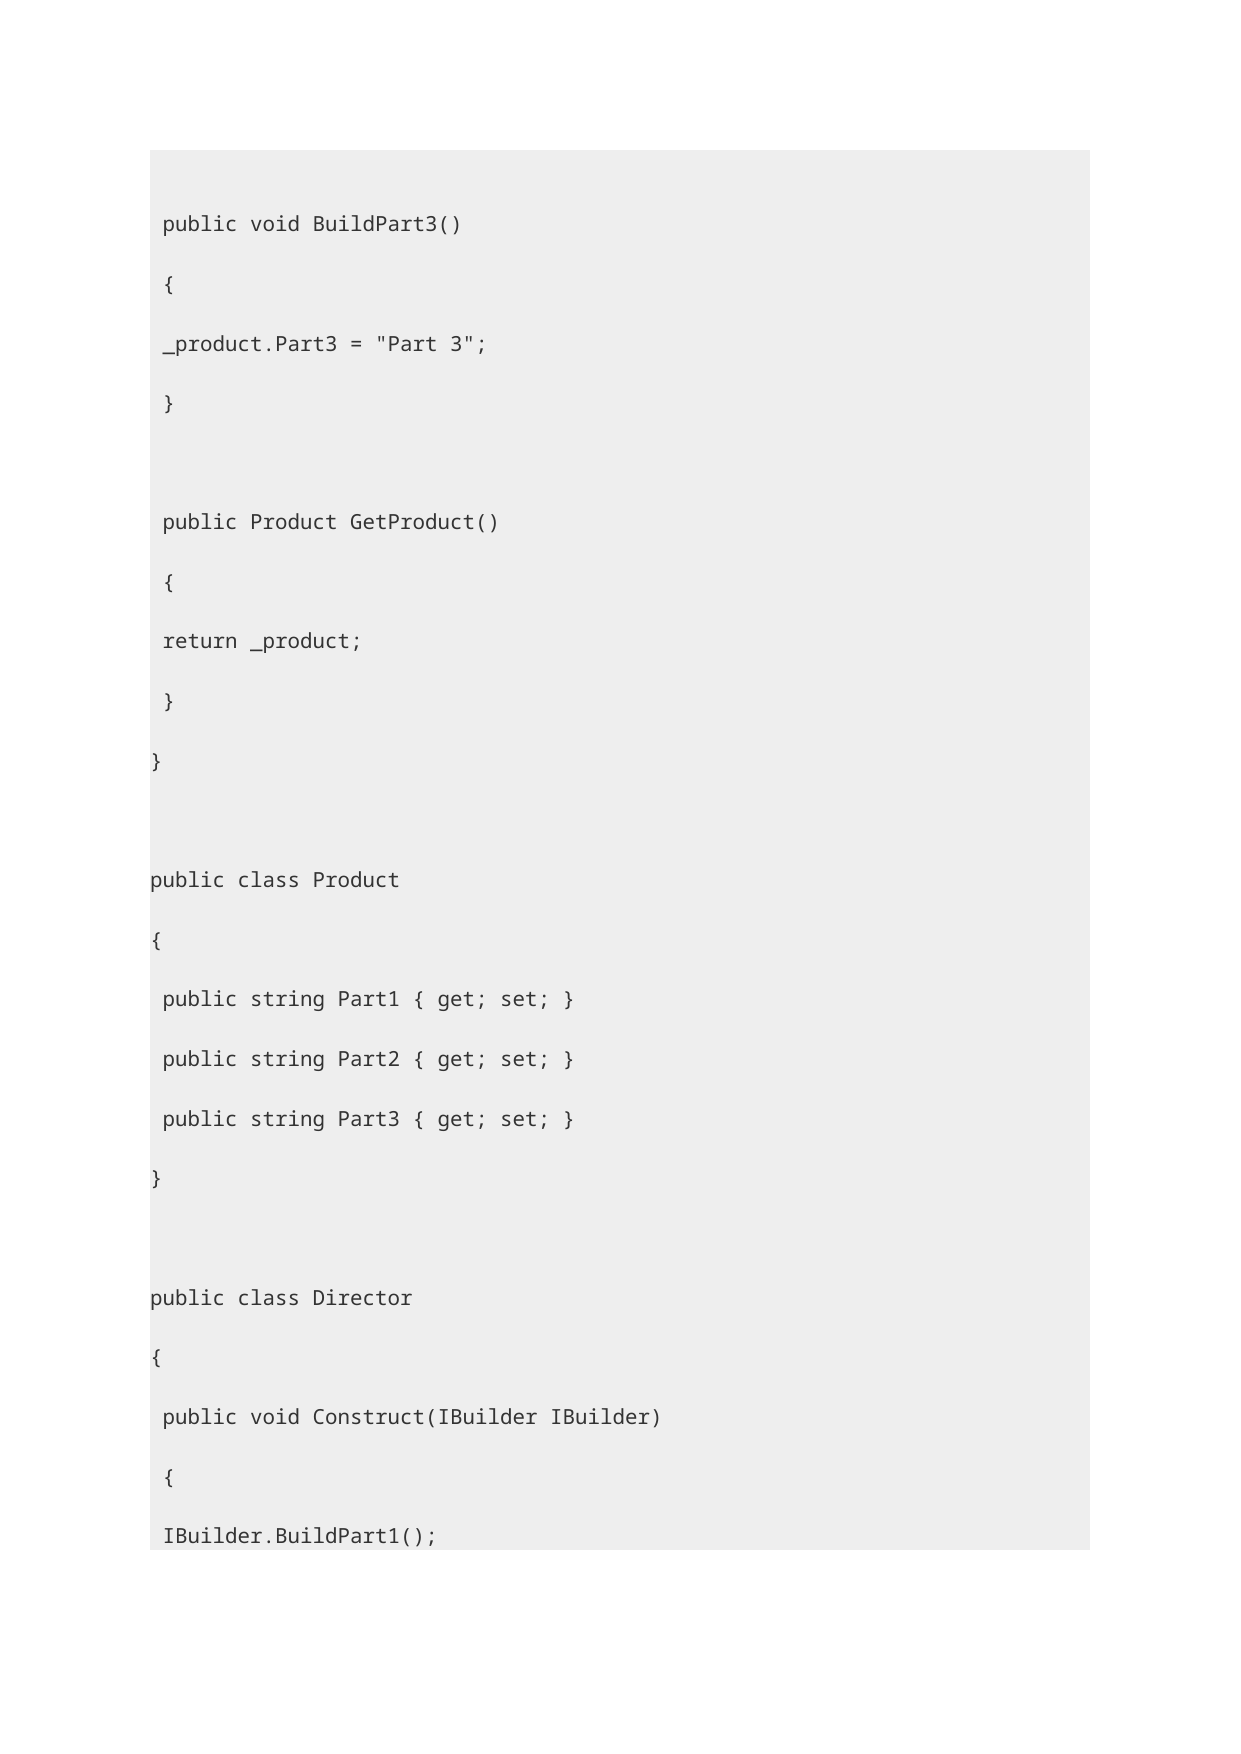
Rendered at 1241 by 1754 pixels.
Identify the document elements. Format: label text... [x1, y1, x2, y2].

text } [150, 388, 1090, 417]
text public string Part1 { get; set; } [150, 984, 1090, 1013]
text return _product; [150, 627, 1090, 655]
text public void Construct(IBuilder IBuilder) [150, 1402, 1090, 1431]
text public class Director [150, 1283, 1090, 1311]
text public void BuildPart3() [150, 209, 1090, 238]
text { [150, 567, 1090, 595]
text { [150, 1462, 1090, 1490]
text } [150, 746, 1090, 774]
text { [150, 925, 1090, 953]
text public string Part2 { get; set; } [150, 1044, 1090, 1072]
text IBuilder.BuildPart1(); [150, 1522, 1090, 1550]
text } [150, 1163, 1090, 1192]
text { [150, 1342, 1090, 1371]
text { [150, 269, 1090, 297]
text public Product GetProduct() [150, 507, 1090, 536]
text _product.Part3 = "Part 3"; [150, 329, 1090, 357]
text public class Product [150, 865, 1090, 893]
text } [150, 686, 1090, 715]
text public string Part3 { get; set; } [150, 1104, 1090, 1132]
